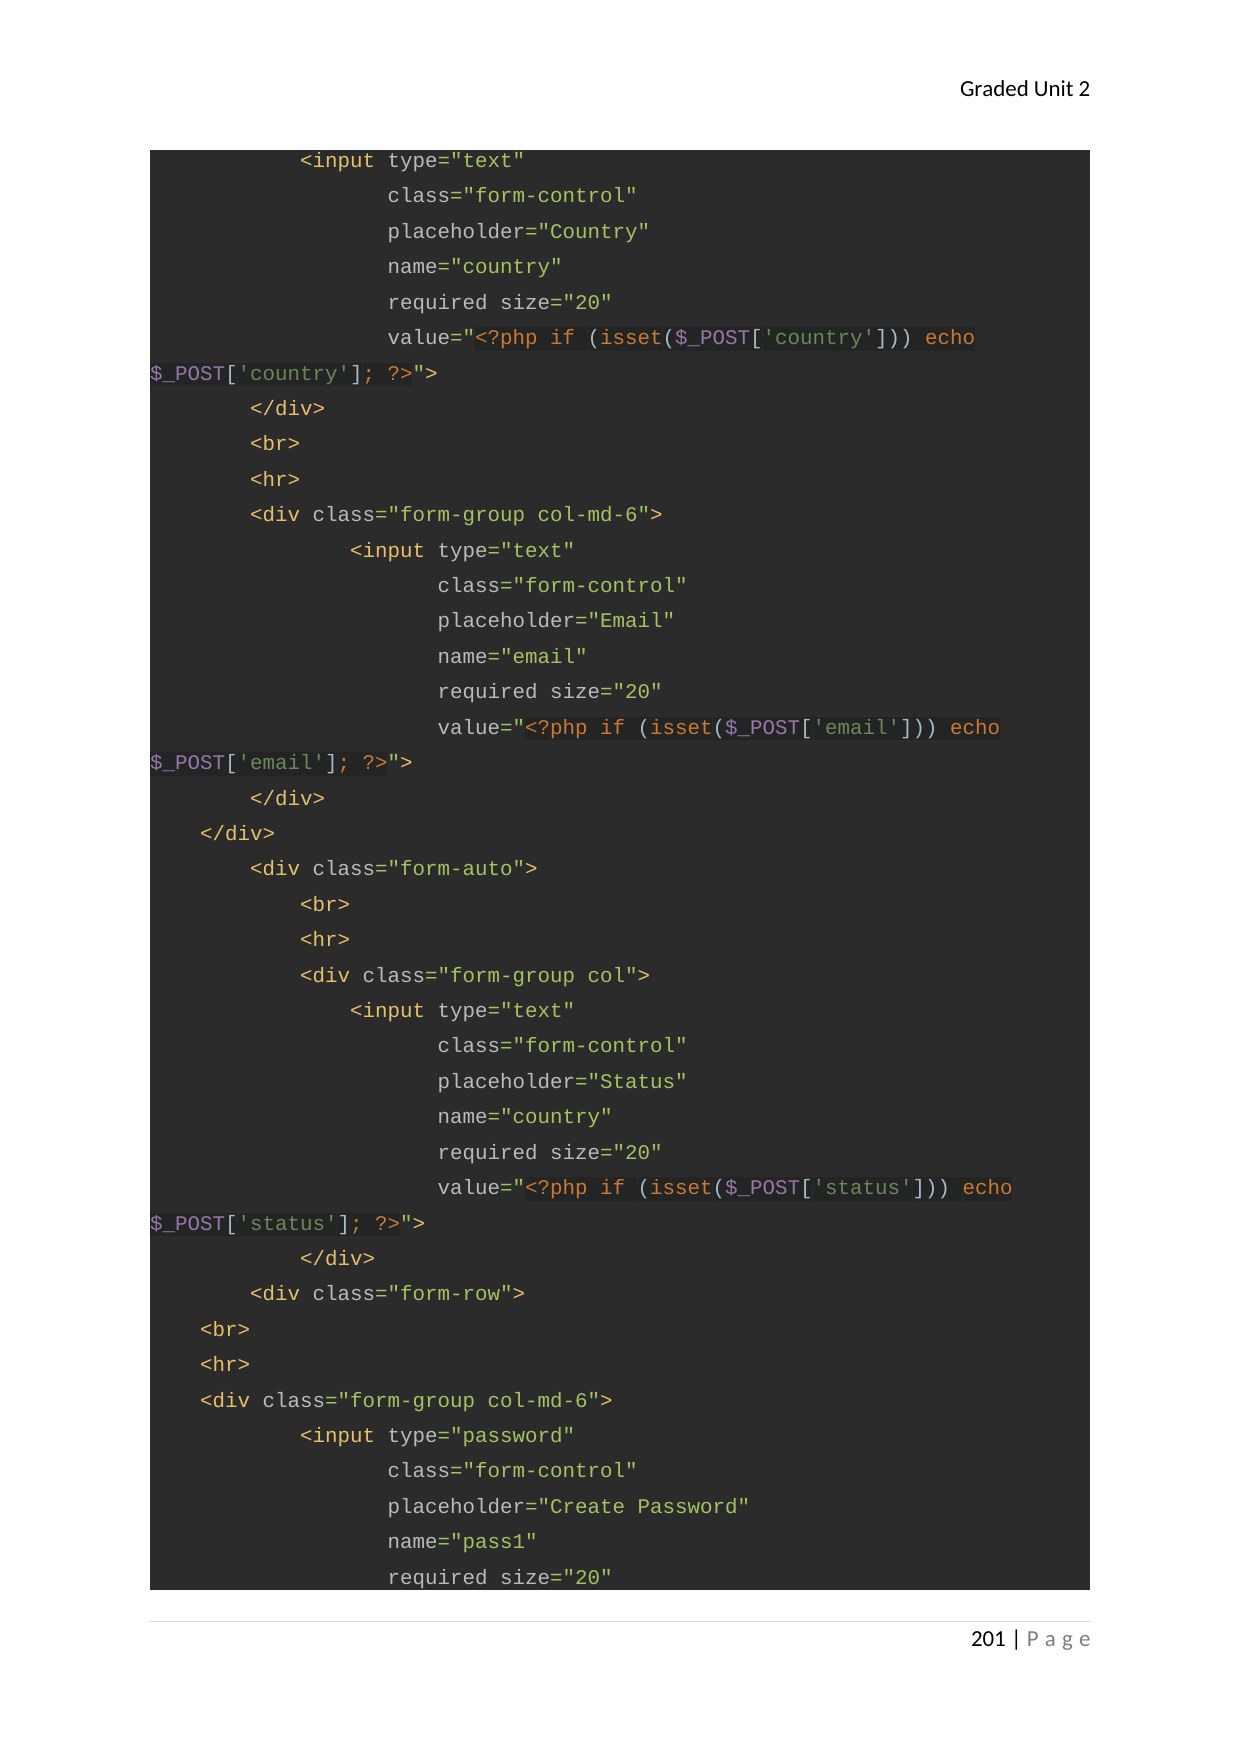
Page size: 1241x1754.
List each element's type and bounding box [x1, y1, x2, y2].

text [150, 150, 1090, 1590]
